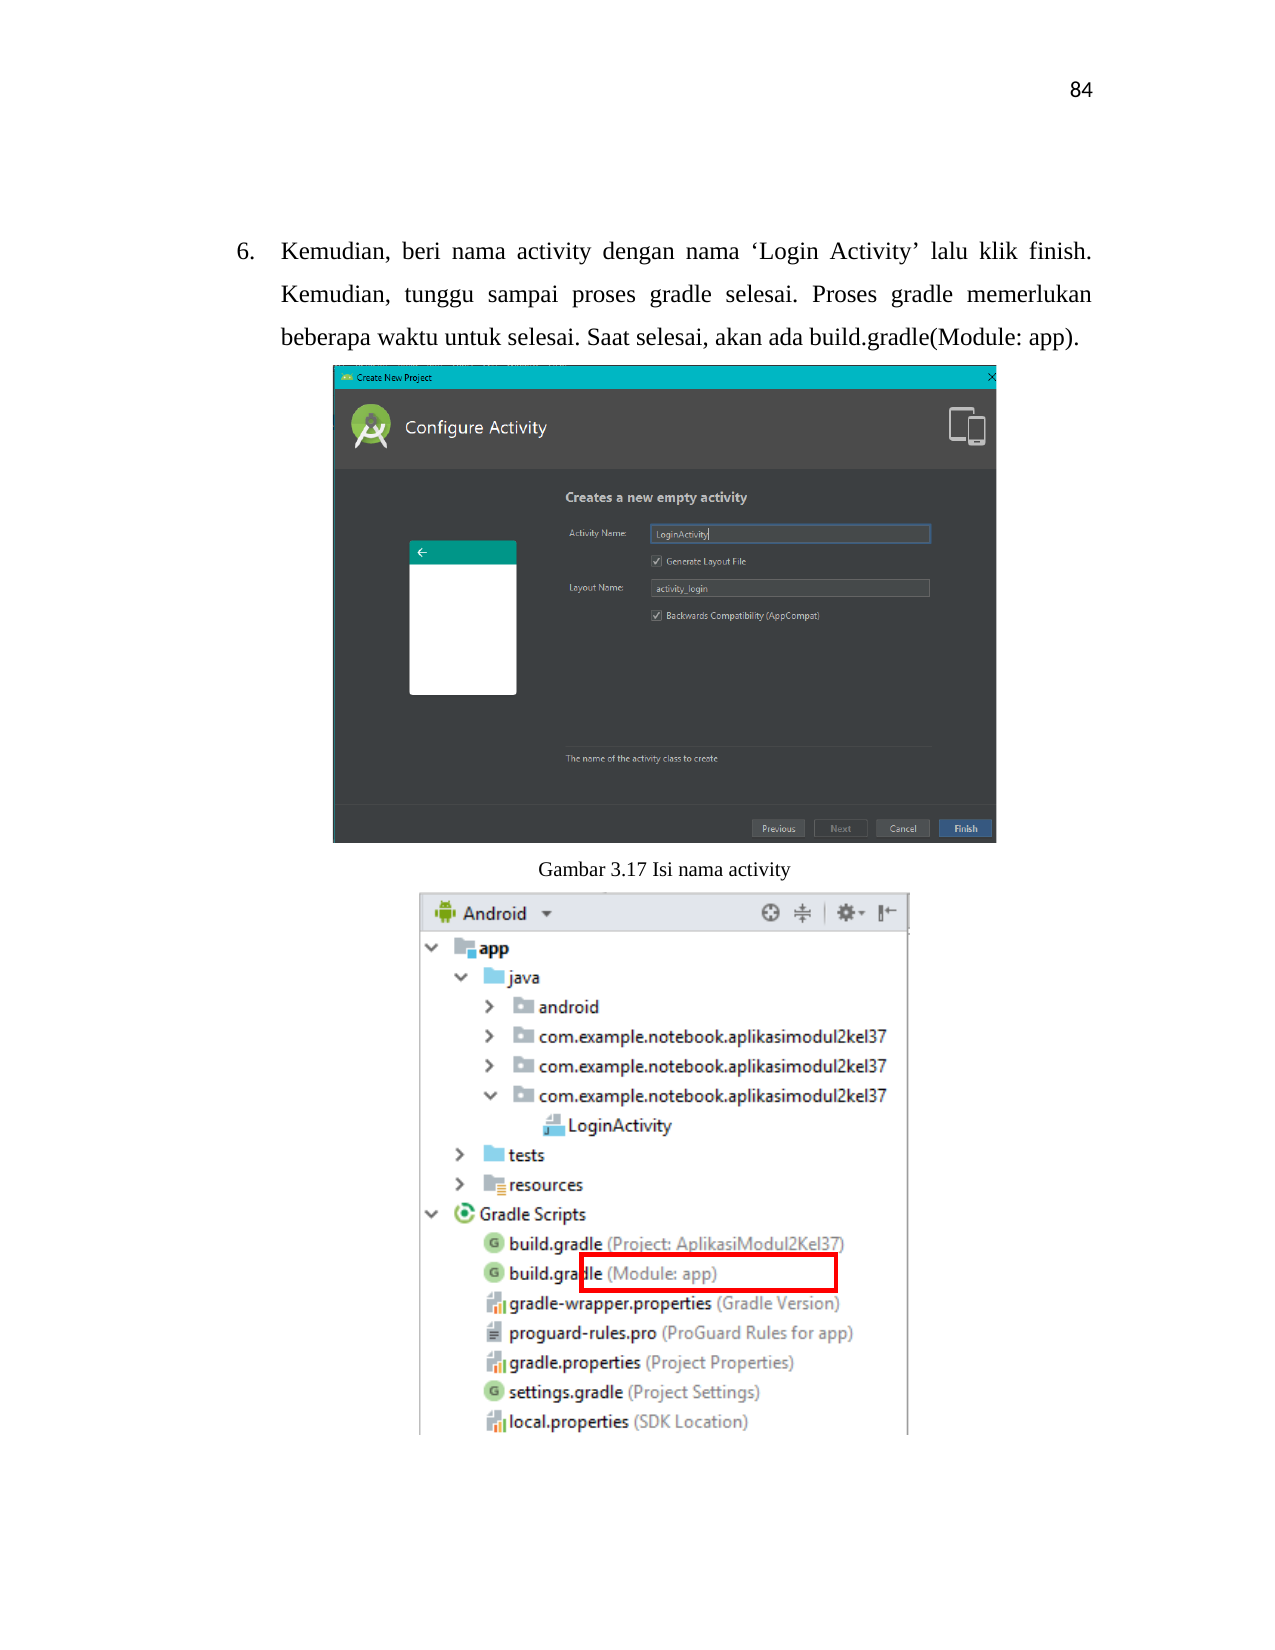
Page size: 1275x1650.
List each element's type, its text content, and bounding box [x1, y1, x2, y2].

picture [332, 365, 997, 843]
text Gambar 3.17 Isi nama activity [236, 857, 1093, 881]
list Kemudian, beri nama activity dengan nama ‘Login Activity’ lalu klik finish. Kemudian, tunggu sampai proses gradle selesai. Proses gradle memerlukan beberapa waktu untuk selesai. Saat selesai, akan ada build.gradle(Module: app). [236, 236, 1093, 351]
picture [419, 892, 910, 1435]
